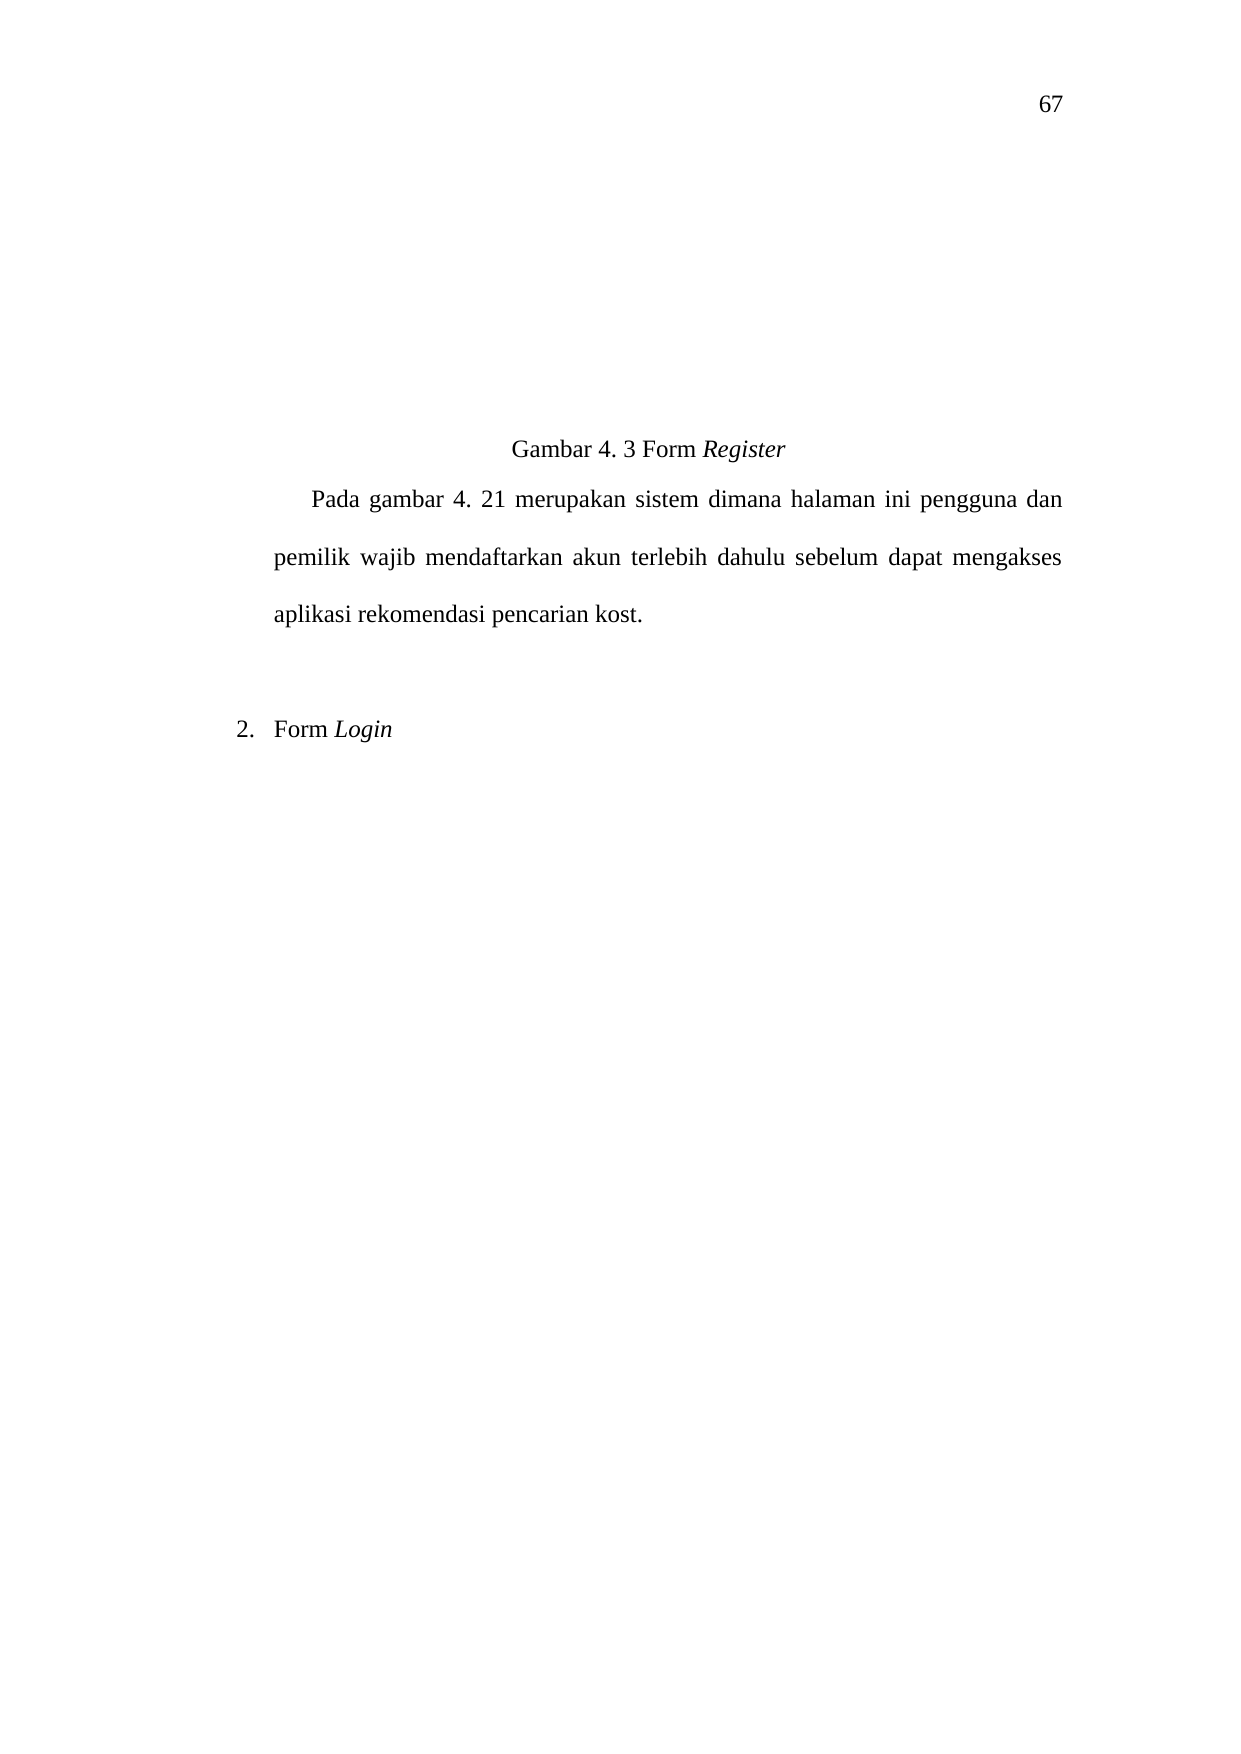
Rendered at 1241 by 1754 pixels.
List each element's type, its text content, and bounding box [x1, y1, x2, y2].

text Gambar 4. 3 Form Register [236, 434, 1063, 463]
list Form Login [236, 714, 1063, 743]
list Pada gambar 4. 21 merupakan sistem dimana halaman ini pengguna dan pemilik wajib mendaftarkan akun terlebih dahulu sebelum dapat mengakses aplikasi rekomendasi pencarian kost. [274, 484, 1063, 628]
